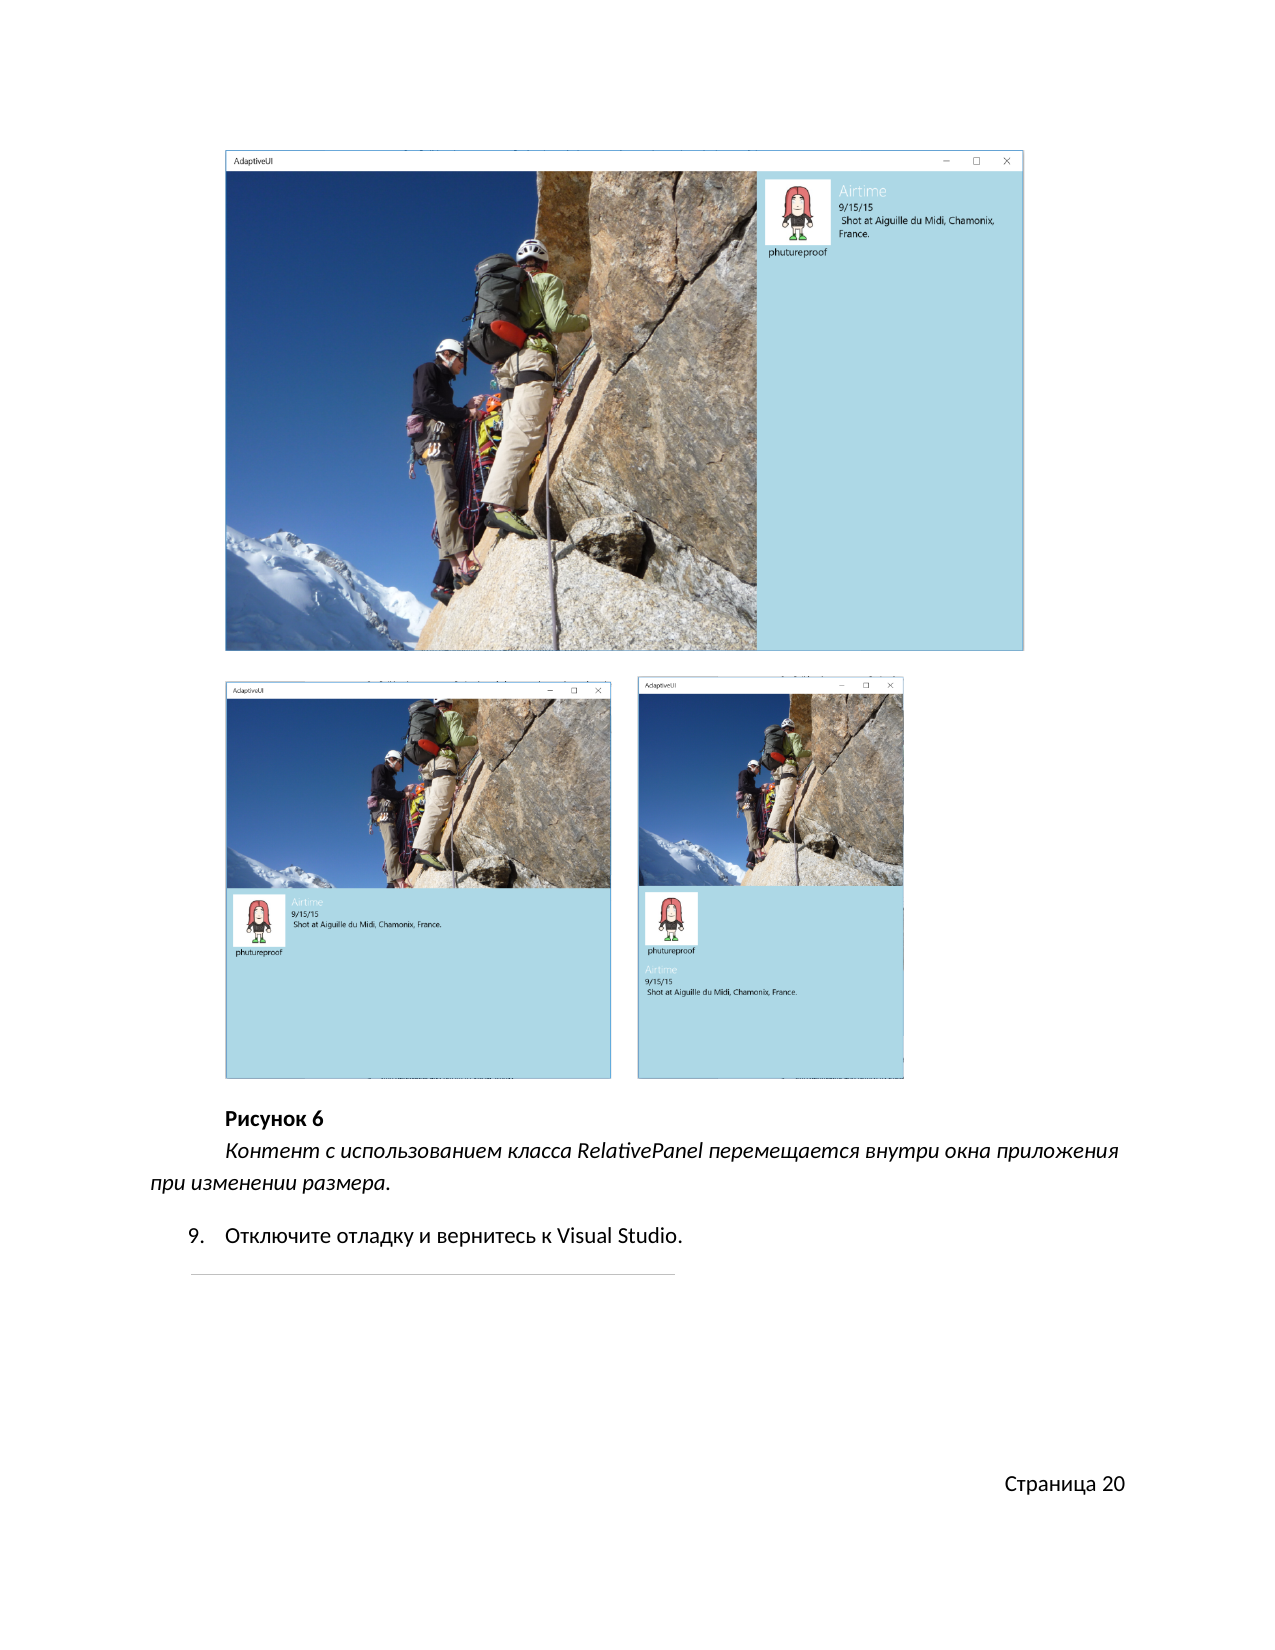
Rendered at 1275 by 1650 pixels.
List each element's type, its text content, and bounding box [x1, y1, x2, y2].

picture [225, 150, 1025, 651]
text Контент с использованием класса RelativePanel перемещается внутри окна приложения при изменении размера. [150, 1136, 1125, 1196]
list Отключите отладку и вернитесь к Visual Studio. [187, 1221, 1125, 1249]
picture [637, 676, 904, 1079]
picture [225, 681, 612, 1079]
text Рисунок 6 [150, 1104, 1125, 1132]
